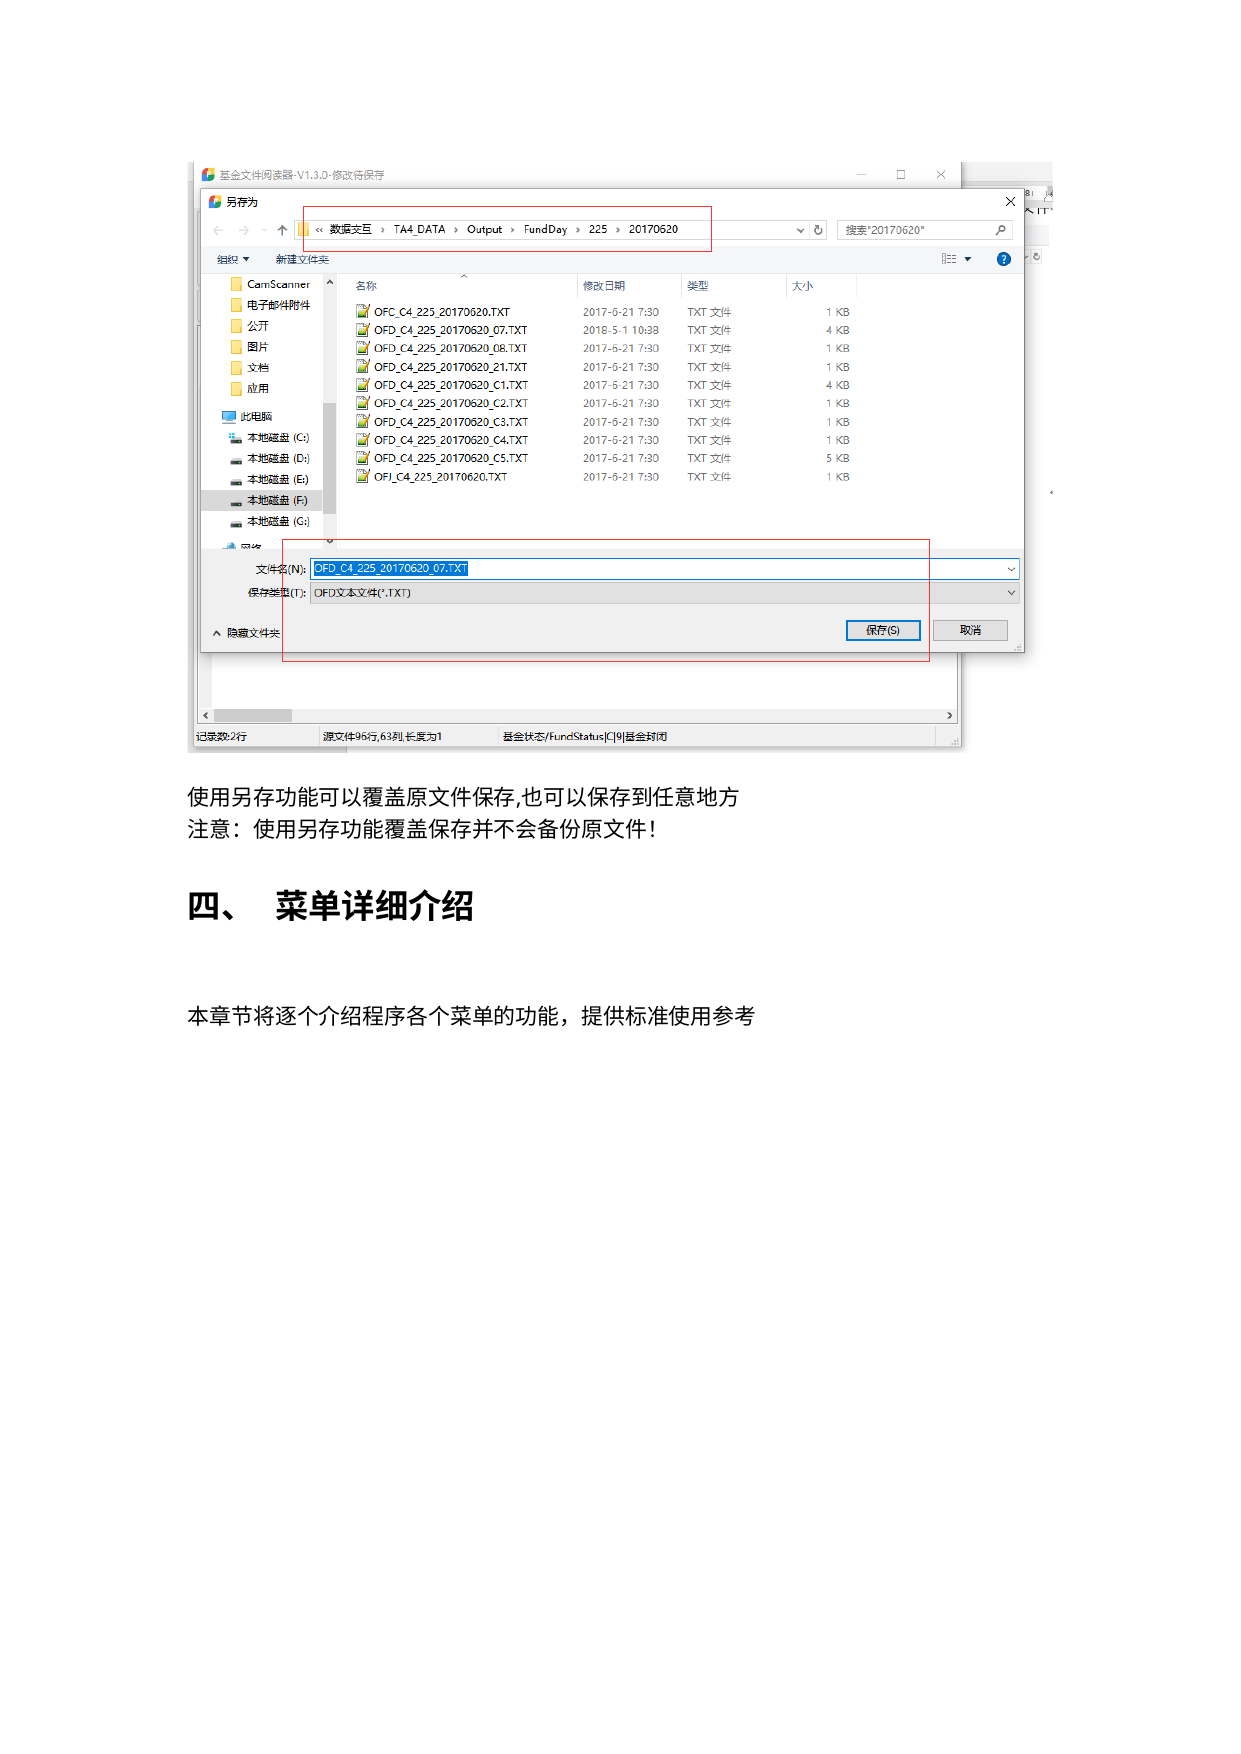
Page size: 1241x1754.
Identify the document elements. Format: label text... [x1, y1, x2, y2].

text 使用另存功能可以覆盖原文件保存,也可以保存到任意地方 [187, 779, 1053, 812]
text 本章节将逐个介绍程序各个菜单的功能，提供标准使用参考 [187, 999, 1053, 1031]
picture [187, 162, 1053, 753]
subtitle 菜单详细介绍 [187, 872, 1053, 937]
text 注意：使用另存功能覆盖保存并不会备份原文件！ [187, 812, 1053, 844]
